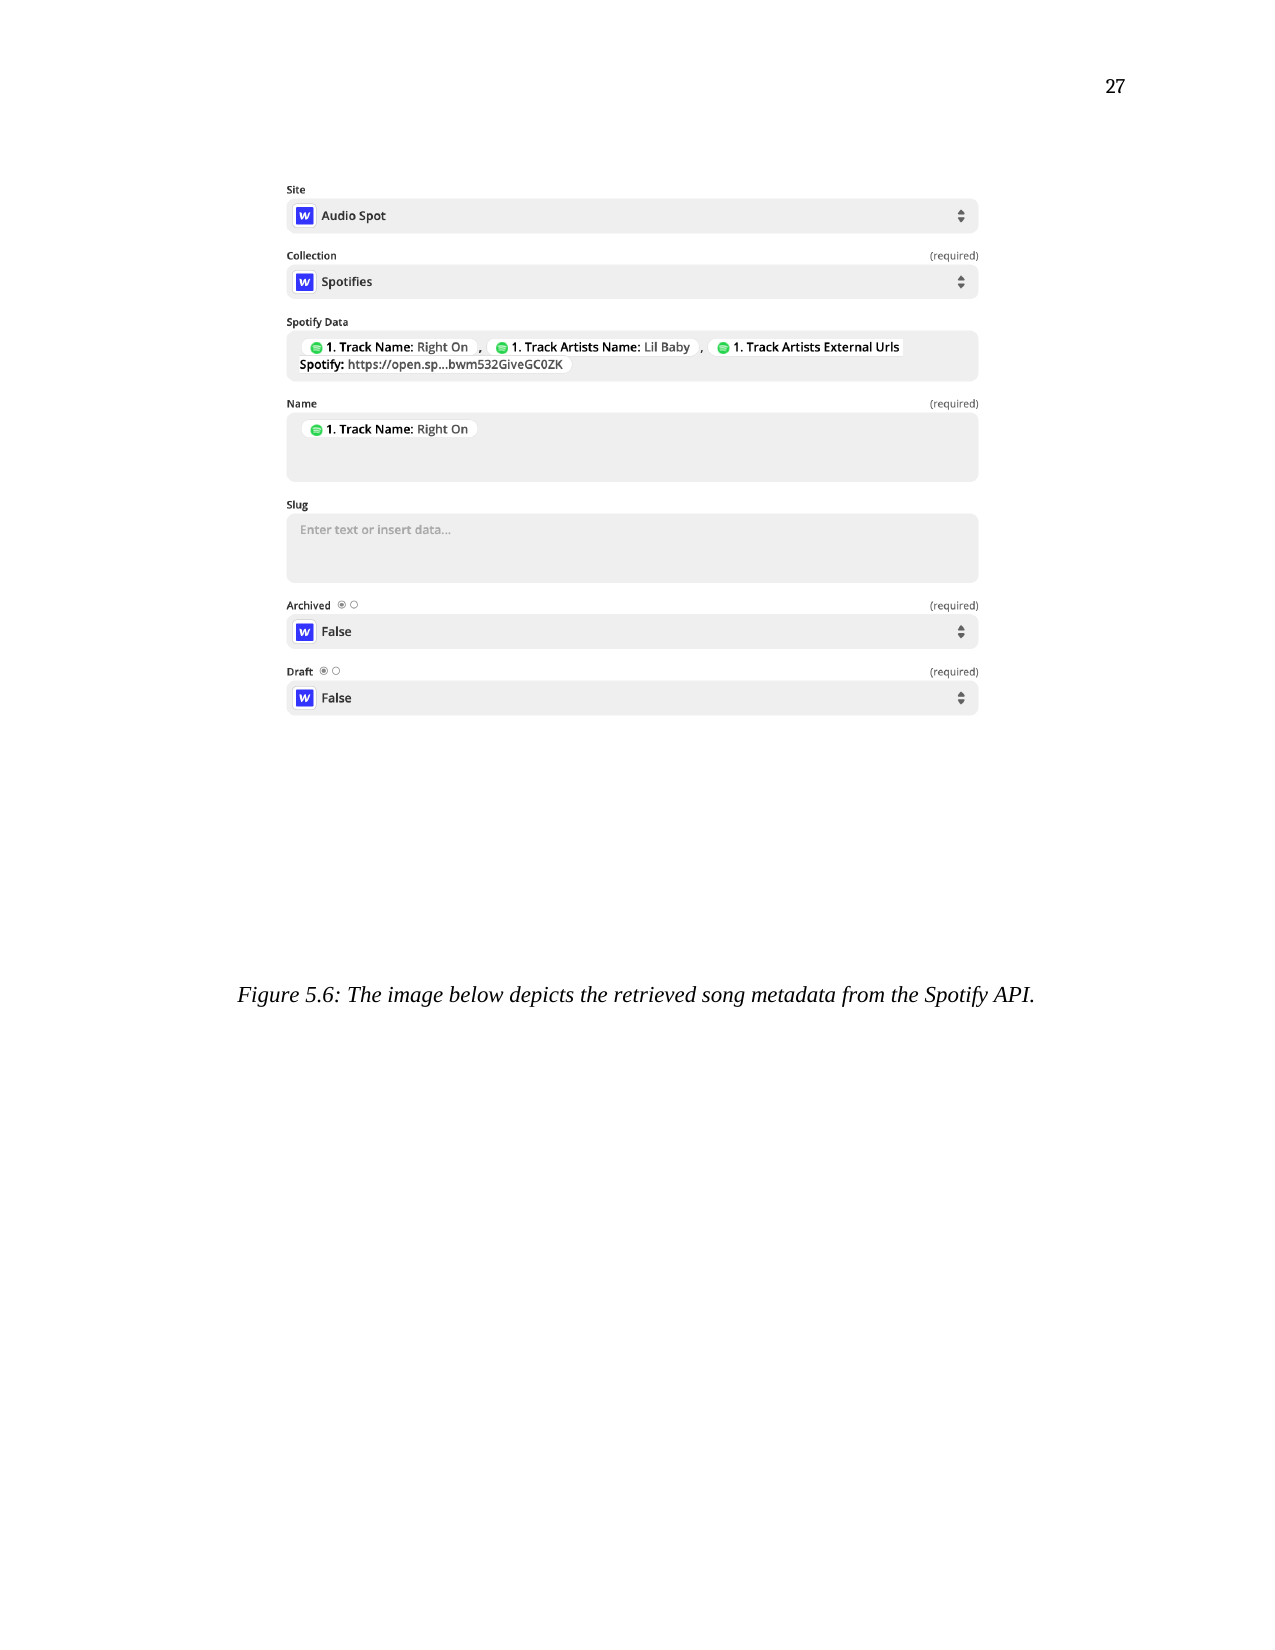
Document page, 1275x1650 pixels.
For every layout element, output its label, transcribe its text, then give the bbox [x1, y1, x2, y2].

text Figure 5.6: The image below depicts the retrieved song metadata from the Spotify API. [150, 981, 1125, 1007]
picture [277, 177, 999, 732]
